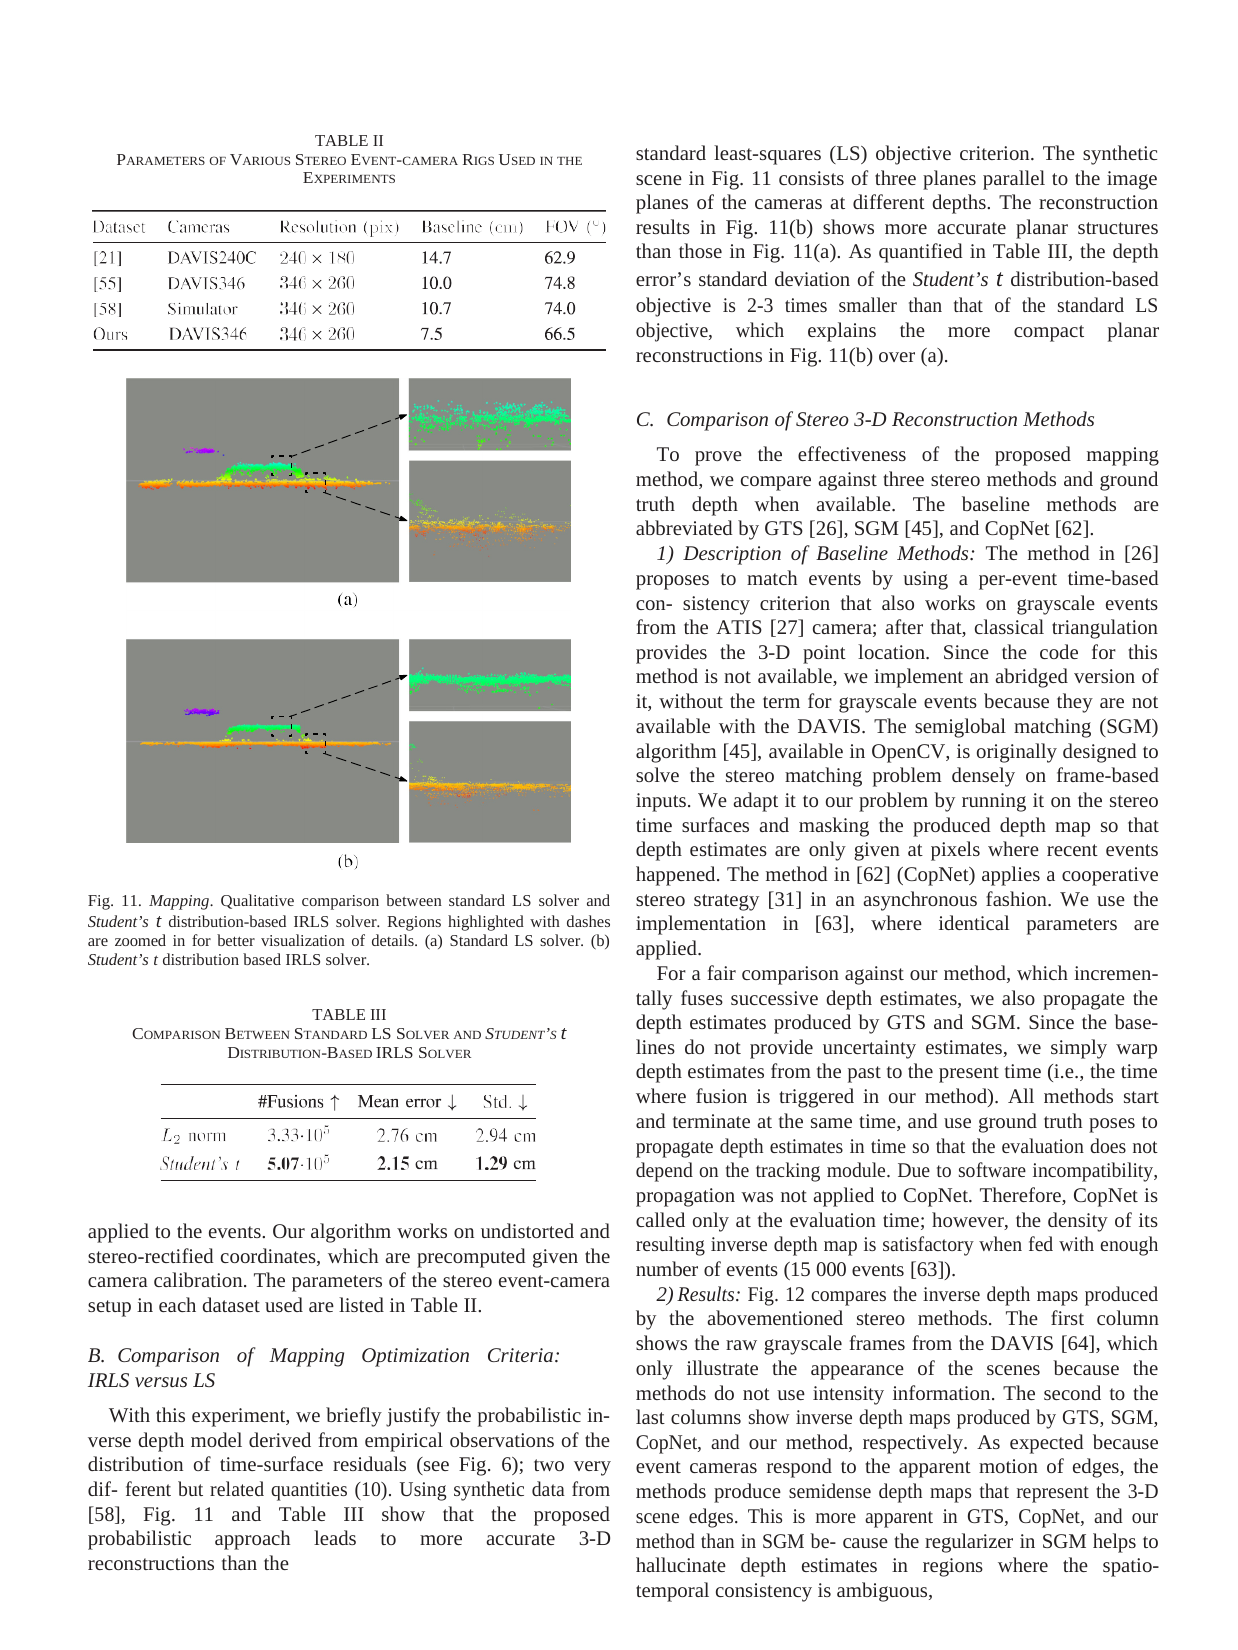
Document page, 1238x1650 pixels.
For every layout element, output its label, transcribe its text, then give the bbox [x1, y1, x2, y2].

picture [160, 1125, 329, 1170]
picture [92, 210, 606, 237]
list Results: Fig. 12 compares the inverse depth maps produced by the abovementioned stereo methods. The first column shows the raw grayscale frames from the DAVIS [64], which only illustrate the appearance of the scenes because the methods do not use intensity information. The second to the last columns show inverse depth maps produced by GTS, SGM, CopNet, and our method, respectively. As expected because event cameras respond to the apparent motion of edges, the methods produce semidense depth maps that represent the 3-D scene edges. This is more apparent in GTS, CopNet, and our method than in SGM be- cause the regularizer in SGM helps to hallucinate depth estimates in regions where the spatio-temporal consistency is ambiguous, [636, 1282, 1159, 1602]
list Description of Baseline Methods: The method in [26] proposes to match events by using a per-event time-based con- sistency criterion that also works on grayscale events from the ATIS [27] camera; after that, classical triangulation provides the 3-D point location. Since the code for this method is not available, we implement an abridged version of it, without the term for grayscale events because they are not available with the DAVIS. The semiglobal matching (SGM) algorithm [45], available in OpenCV, is originally designed to solve the stereo matching problem densely on frame-based inputs. We adapt it to our problem by running it on the stereo time surfaces and masking the produced depth map so that depth estimates are only given at pixels where recent events happened. The method in [62] (CopNet) applies a cooperative stereo strategy [31] in an asynchronous fashion. We use the implementation in [63], where identical parameters are applied. [636, 541, 1159, 960]
text COMPARISON BETWEEN STANDARD LS SOLVER AND STUDENT’S t [114, 1024, 584, 1043]
picture [280, 276, 306, 289]
picture [93, 327, 247, 340]
picture [328, 327, 354, 340]
picture [329, 251, 354, 264]
picture [126, 378, 571, 843]
picture [377, 1156, 409, 1170]
picture [338, 854, 358, 870]
text EXPERIMENTS [114, 169, 584, 188]
list Comparison of Mapping Optimization Criteria: IRLS versus LS [88, 1343, 561, 1392]
picture [280, 302, 306, 315]
picture [476, 1156, 507, 1170]
picture [280, 327, 306, 341]
text PARAMETERS OF VARIOUS STEREO EVENT-CAMERA RIGS USED IN THE [114, 150, 584, 169]
picture [377, 1128, 536, 1142]
text DISTRIBUTION-BASED IRLS SOLVER [114, 1043, 584, 1062]
picture [483, 1095, 511, 1108]
text Fig. 11. Mapping. Qualitative comparison between standard LS solver and Student’s t distribution-based IRLS solver. Regions highlighted with dashes are zoomed in for better visualization of details. (a) Standard LS solver. (b) Student’s t distribution based IRLS solver. [88, 892, 611, 969]
text TABLE II [114, 131, 584, 150]
picture [94, 251, 256, 317]
text With this experiment, we briefly justify the probabilistic in- verse depth model derived from empirical observations of the distribution of time-surface residuals (see Fig. 6); two very dif- ferent but related quantities (10). Using synthetic data from [58], Fig. 11 and Table III show that the proposed probabilistic approach leads to more accurate 3-D reconstructions than the [88, 1403, 611, 1575]
text To prove the effectiveness of the proposed mapping method, we compare against three stereo methods and ground truth depth when available. The baseline methods are abbreviated by GTS [26], SGM [45], and CopNet [62]. [636, 442, 1159, 540]
picture [328, 276, 354, 289]
picture [328, 302, 354, 315]
picture [280, 251, 306, 264]
text applied to the events. Our algorithm works on undistorted and stereo-rectified coordinates, which are precomputed given the camera calibration. The parameters of the stereo event-camera setup in each dataset used are listed in Table II. [88, 1219, 611, 1317]
list Comparison of Stereo 3-D Reconstruction Methods [636, 407, 1171, 431]
text standard least-squares (LS) objective criterion. The synthetic scene in Fig. 11 consists of three planes parallel to the image planes of the cameras at different depths. The reconstruction results in Fig. 11(b) shows more accurate planar structures than those in Fig. 11(a). As quantified in Table III, the depth error’s standard deviation of the Student’s t distribution-based objective is 2-3 times smaller than that of the standard LS objective, which explains the more compact planar reconstructions in Fig. 11(b) over (a). [636, 141, 1159, 367]
text TABLE III [114, 1005, 584, 1024]
text For a fair comparison against our method, which incremen- tally fuses successive depth estimates, we also propagate the depth estimates produced by GTS and SGM. Since the base- lines do not provide uncertainty estimates, we simply warp depth estimates from the past to the present time (i.e., the time where fusion is triggered in our method). All methods start and terminate at the same time, and use ground truth poses to propagate depth estimates in time so that the evaluation does not depend on the tracking module. Due to software incompatibility, propagation was not applied to CopNet. Therefore, CopNet is called only at the evaluation time; however, the density of its resulting inverse depth map is satisfactory when fed with enough number of events (15 000 events [63]). [636, 961, 1159, 1281]
